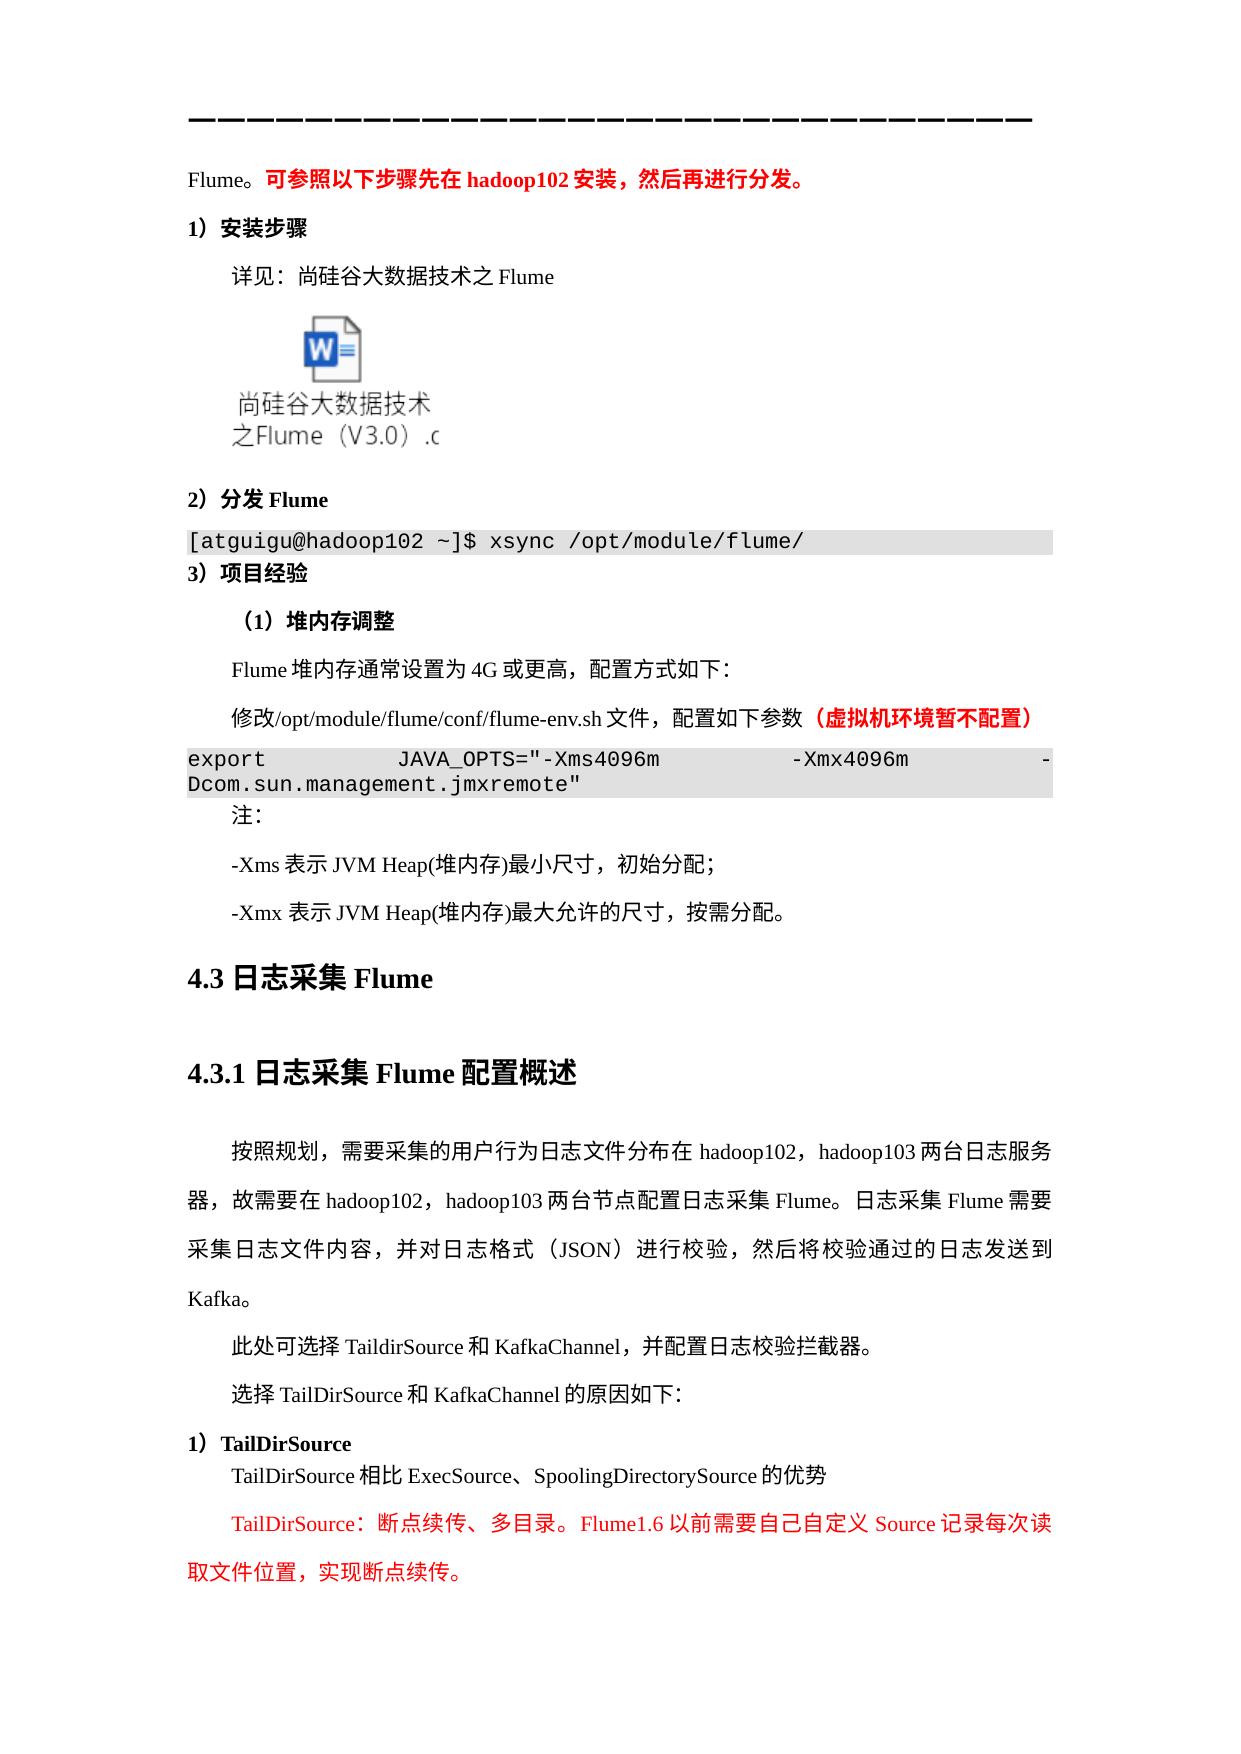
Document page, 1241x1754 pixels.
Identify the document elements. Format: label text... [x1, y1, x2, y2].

text 详见：尚硅谷大数据技术之Flume [187, 259, 1053, 291]
text 修改/opt/module/flume/conf/flume-env.sh文件，配置如下参数（虚拟机环境暂不配置） [187, 700, 1053, 733]
text -Xmx 表示JVM Heap(堆内存)最大允许的尺寸，按需分配。 [187, 895, 1053, 927]
text 选择TailDirSource和KafkaChannel的原因如下： [187, 1377, 1053, 1409]
text [atguigu@hadoop102 ~]$ xsync /opt/module/flume/ [187, 530, 1053, 555]
text （1）堆内存调整 [187, 603, 1053, 636]
text 1）TailDirSource [187, 1425, 1053, 1458]
text TailDirSource：断点续传、多目录。Flume1.6以前需要自己自定义Source记录每次读取文件位置，实现断点续传。 [187, 1506, 1053, 1587]
text -Xms表示JVM Heap(堆内存)最小尺寸，初始分配； [187, 846, 1053, 879]
subtitle 4.3.1 日志采集Flume配置概述 [187, 1038, 1053, 1103]
text 注： [187, 798, 1053, 831]
text 3）项目经验 [187, 555, 1053, 588]
text 2）分发Flume [187, 482, 1053, 514]
text 1）安装步骤 [187, 210, 1053, 243]
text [187, 162, 1053, 194]
text 此处可选择TaildirSource和KafkaChannel，并配置日志校验拦截器。 [187, 1328, 1053, 1361]
text TailDirSource相比ExecSource、SpoolingDirectorySource的优势 [187, 1458, 1053, 1490]
subtitle 4.3 日志采集Flume [187, 943, 1053, 1008]
text export JAVA_OPTS="-Xms4096m -Xmx4096m -Dcom.sun.management.jmxremote" [187, 748, 1053, 798]
text Flume堆内存通常设置为4G或更高，配置方式如下： [187, 652, 1053, 684]
text 按照规划，需要采集的用户行为日志文件分布在hadoop102，hadoop103两台日志服务器，故需要在hadoop102，hadoop103两台节点配置日志采集Flume。日志采集Flume需要采集日志文件内容，并对日志格式（JSON）进行校验，然后将校验通过的日志发送到Kafka。 [187, 1134, 1053, 1313]
